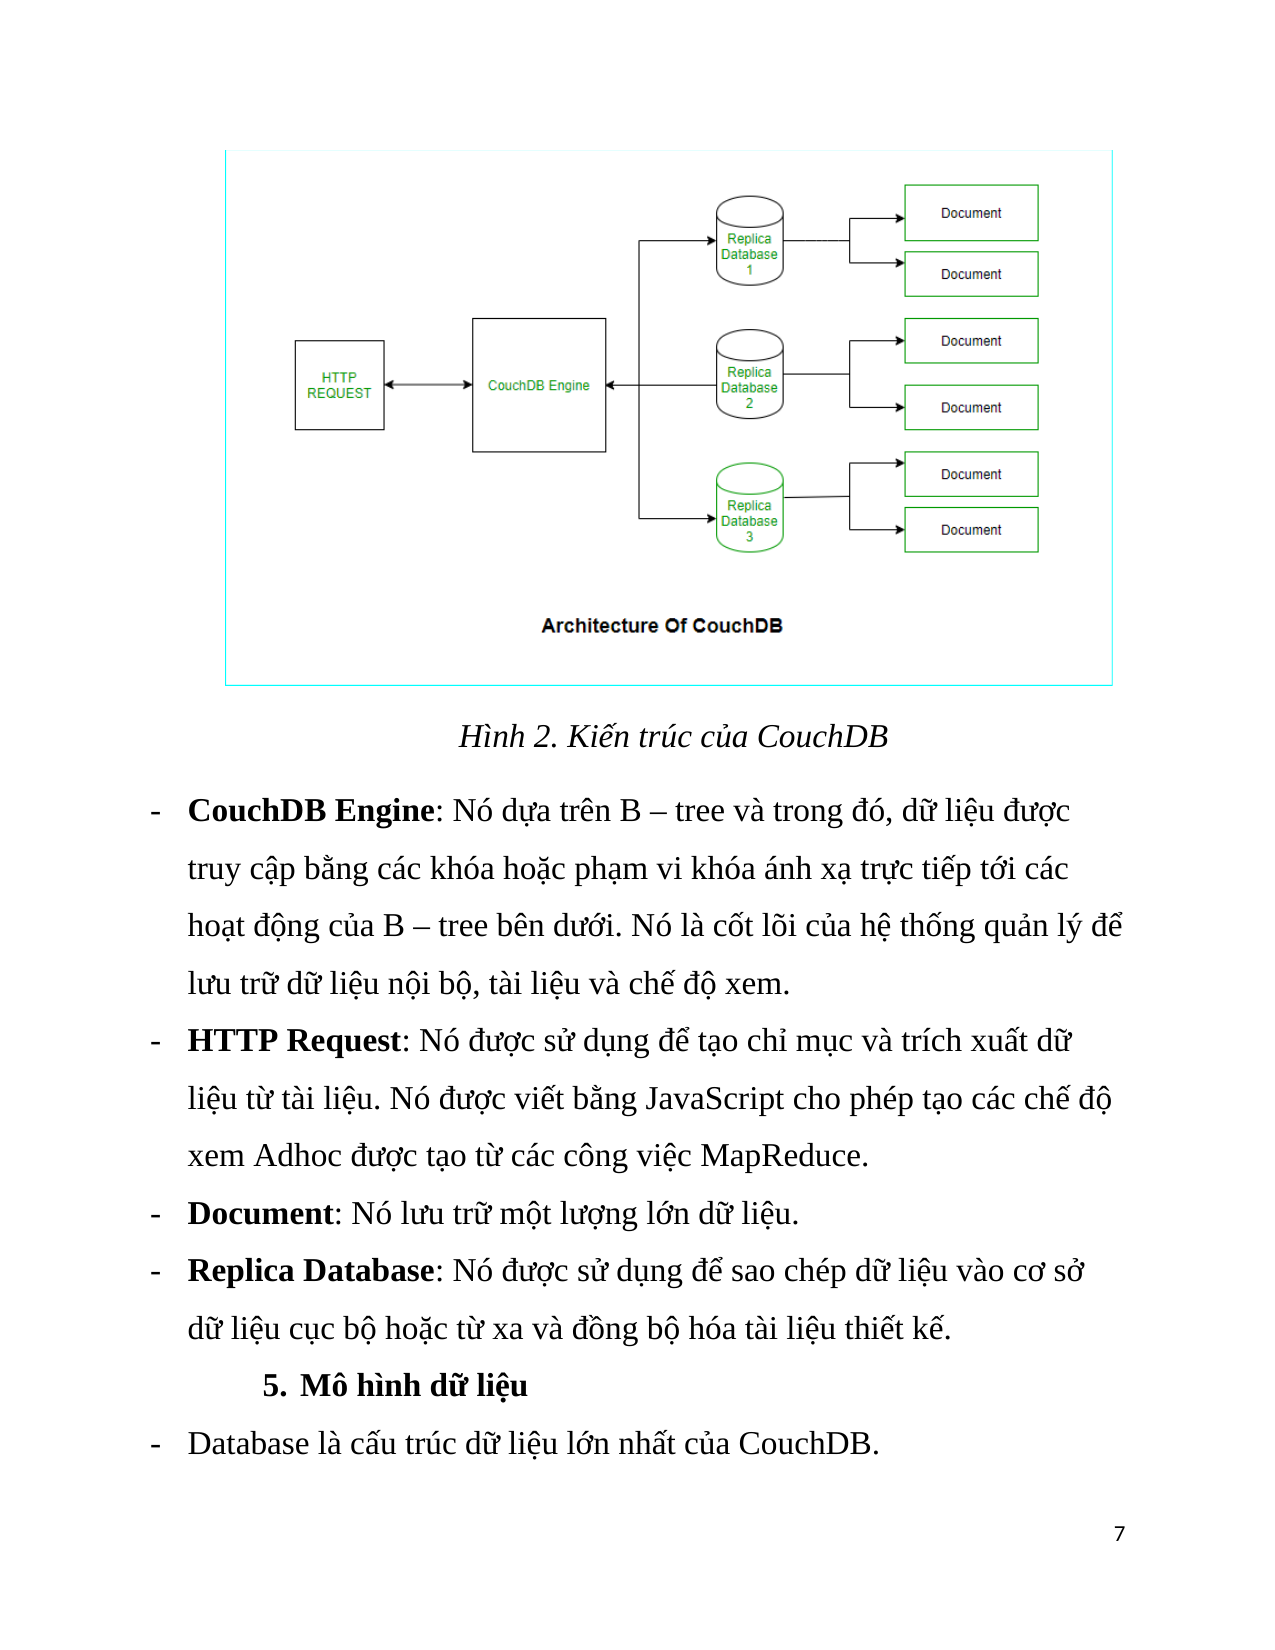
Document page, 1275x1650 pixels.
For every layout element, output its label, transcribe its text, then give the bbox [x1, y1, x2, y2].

text Hình 2. Kiến trúc của CouchDB [225, 716, 1125, 755]
list Mô hình dữ liệu [262, 1366, 1125, 1404]
list Database là cấu trúc dữ liệu lớn nhất của CouchDB. [150, 1423, 1125, 1461]
list CouchDB Engine: Nó dựa trên B – tree và trong đó, dữ liệu được truy cập bằng các khóa hoặc phạm vi khóa ánh xạ trực tiếp tới các hoạt động của B – tree bên dưới. Nó là cốt lõi của hệ thống quản lý để lưu trữ dữ liệu nội bộ, tài liệu và chế độ xem. [150, 791, 1125, 1001]
picture [225, 150, 1113, 686]
list Replica Database: Nó được sử dụng để sao chép dữ liệu vào cơ sở dữ liệu cục bộ hoặc từ xa và đồng bộ hóa tài liệu thiết kế. [150, 1251, 1125, 1346]
list HTTP Request: Nó được sử dụng để tạo chỉ mục và trích xuất dữ liệu từ tài liệu. Nó được viết bằng JavaScript cho phép tạo các chế độ xem Adhoc được tạo từ các công việc MapReduce. [150, 1021, 1125, 1174]
list Document: Nó lưu trữ một lượng lớn dữ liệu. [150, 1193, 1125, 1231]
